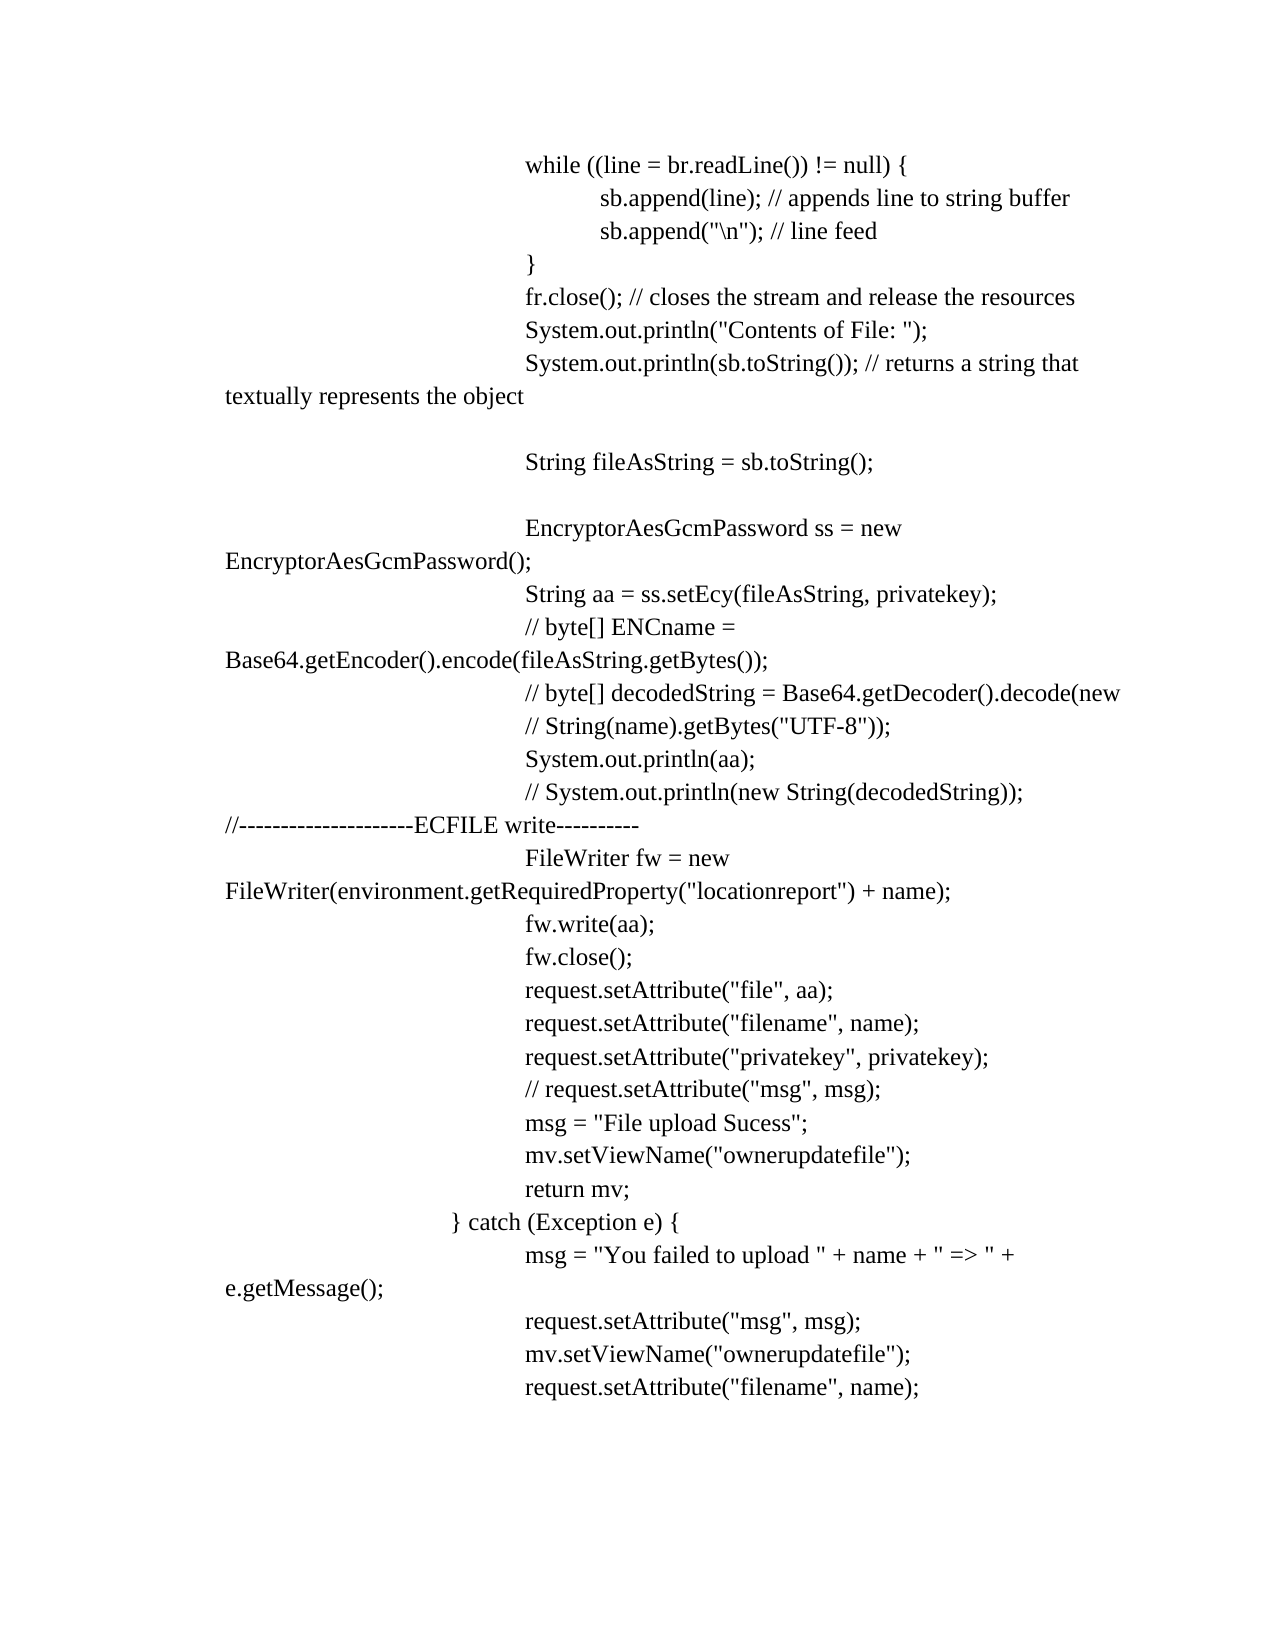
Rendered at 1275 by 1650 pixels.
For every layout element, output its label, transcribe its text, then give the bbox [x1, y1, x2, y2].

list } catch (Exception e) { [225, 1207, 1125, 1235]
list // String(name).getBytes("UTF-8")); [225, 711, 1125, 740]
list request.setAttribute("file", aa); [225, 976, 1125, 1004]
list System.out.println("Contents of File: "); [225, 315, 1125, 344]
list msg = "You failed to upload " + name + " => " + e.getMessage(); [225, 1240, 1125, 1301]
list fr.close(); // closes the stream and release the resources [225, 282, 1125, 311]
list // byte[] ENCname = Base64.getEncoder().encode(fileAsString.getBytes()); [225, 612, 1125, 674]
list fw.write(aa); [225, 909, 1125, 938]
list System.out.println(sb.toString()); // returns a string that textually represents the object [225, 348, 1125, 410]
list request.setAttribute("filename", name); [225, 1008, 1125, 1037]
list // byte[] decodedString = Base64.getDecoder().decode(new [225, 678, 1125, 707]
list sb.append("\n"); // line feed [225, 216, 1125, 245]
list while ((line = br.readLine()) != null) { [225, 150, 1125, 179]
list // System.out.println(new String(decodedString)); [225, 777, 1125, 806]
list System.out.println(aa); [225, 744, 1125, 773]
list // request.setAttribute("msg", msg); [225, 1074, 1125, 1103]
list EncryptorAesGcmPassword ss = new EncryptorAesGcmPassword(); [225, 513, 1125, 575]
list request.setAttribute("msg", msg); [225, 1306, 1125, 1334]
list return mv; [225, 1174, 1125, 1202]
list //---------------------ECFILE write---------- [225, 810, 1125, 839]
list sb.append(line); // appends line to string buffer [225, 183, 1125, 212]
list fw.close(); [225, 942, 1125, 971]
list String aa = ss.setEcy(fileAsString, privatekey); [225, 579, 1125, 608]
list request.setAttribute("filename", name); [225, 1372, 1125, 1401]
list mv.setViewName("ownerupdatefile"); [225, 1141, 1125, 1169]
list request.setAttribute("privatekey", privatekey); [225, 1042, 1125, 1070]
list } [225, 249, 1125, 278]
list FileWriter fw = new FileWriter(environment.getRequiredProperty("locationreport") + name); [225, 843, 1125, 905]
list msg = "File upload Sucess"; [225, 1108, 1125, 1136]
list mv.setViewName("ownerupdatefile"); [225, 1339, 1125, 1367]
list String fileAsString = sb.toString(); [225, 447, 1125, 476]
